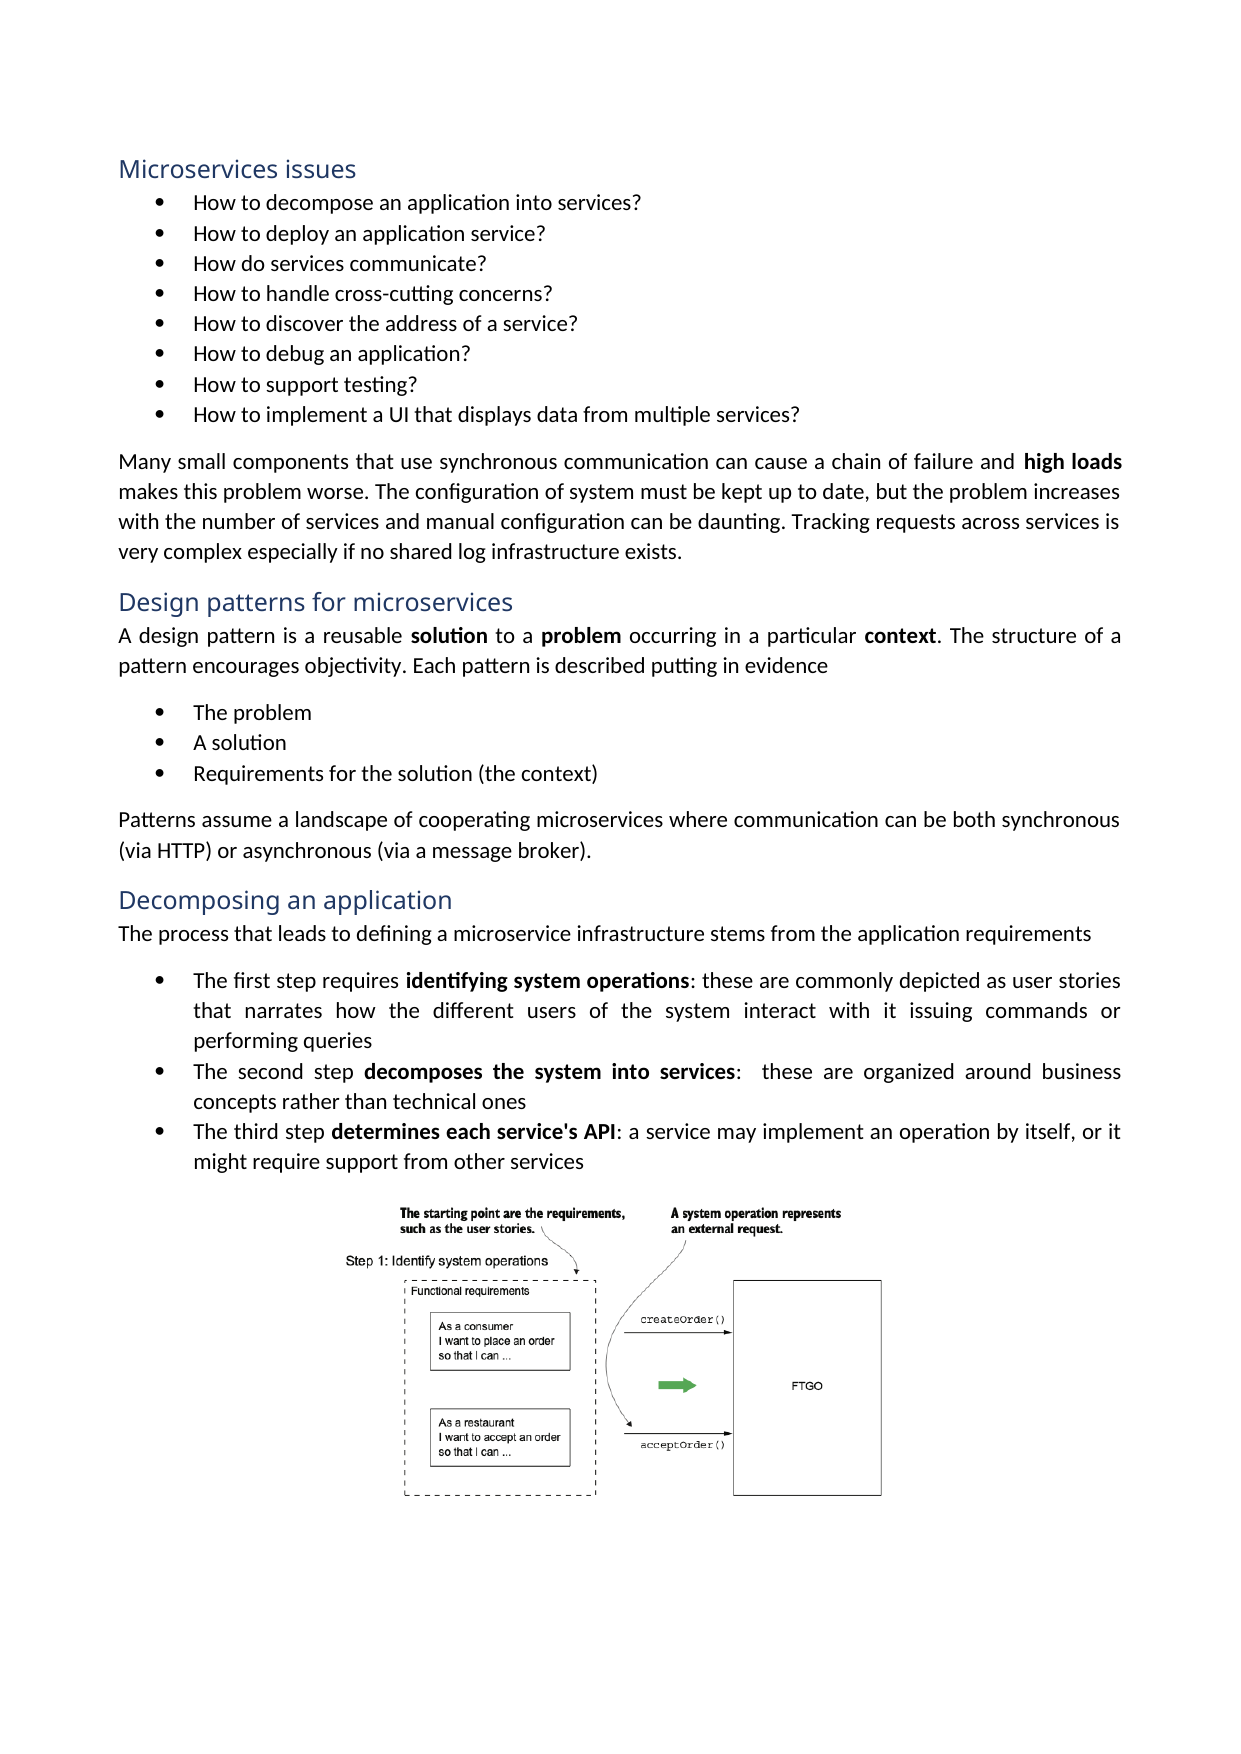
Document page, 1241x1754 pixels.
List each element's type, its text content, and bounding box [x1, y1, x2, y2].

list How do services communicate? [156, 249, 1122, 277]
text The process that leads to defining a microservice infrastructure stems from the application requirements [118, 919, 1122, 947]
picture [326, 1194, 915, 1503]
list A solution [156, 728, 1122, 756]
list How to handle cross-cutting concerns? [156, 279, 1122, 307]
list How to implement a UI that displays data from multiple services? [156, 400, 1122, 428]
list The first step requires identifying system operations: these are commonly depicted as user stories that narrates how the different users of the system interact with it issuing commands or performing queries [156, 966, 1122, 1055]
list How to support testing? [156, 370, 1122, 398]
list How to decompose an application into services? [156, 188, 1122, 217]
list The second step decomposes the system into services: these are organized around business concepts rather than technical ones [156, 1057, 1122, 1115]
subtitle Decomposing an application [118, 883, 1122, 917]
list How to discover the address of a service? [156, 309, 1122, 337]
text Many small components that use synchronous communication can cause a chain of failure and high loads makes this problem worse. The configuration of system must be kept up to date, but the problem increases with the number of services and manual configuration can be daunting. Tracking requests across services is very complex especially if no shared log infrastructure exists. [118, 447, 1122, 566]
list How to deploy an application service? [156, 219, 1122, 247]
text A design pattern is a reusable solution to a problem occurring in a particular context. The structure of a pattern encourages objectivity. Each pattern is described putting in evidence [118, 621, 1122, 679]
text Patterns assume a landscape of cooperating microservices where communication can be both synchronous (via HTTP) or asynchronous (via a message broker). [118, 806, 1122, 864]
subtitle Design patterns for microservices [118, 584, 1122, 618]
list The problem [156, 698, 1122, 726]
list The third step determines each service's API: a service may implement an operation by itself, or it might require support from other services [156, 1117, 1122, 1176]
subtitle Microservices issues [118, 152, 1122, 186]
list How to debug an application? [156, 339, 1122, 368]
list Requirements for the solution (the context) [156, 759, 1122, 787]
